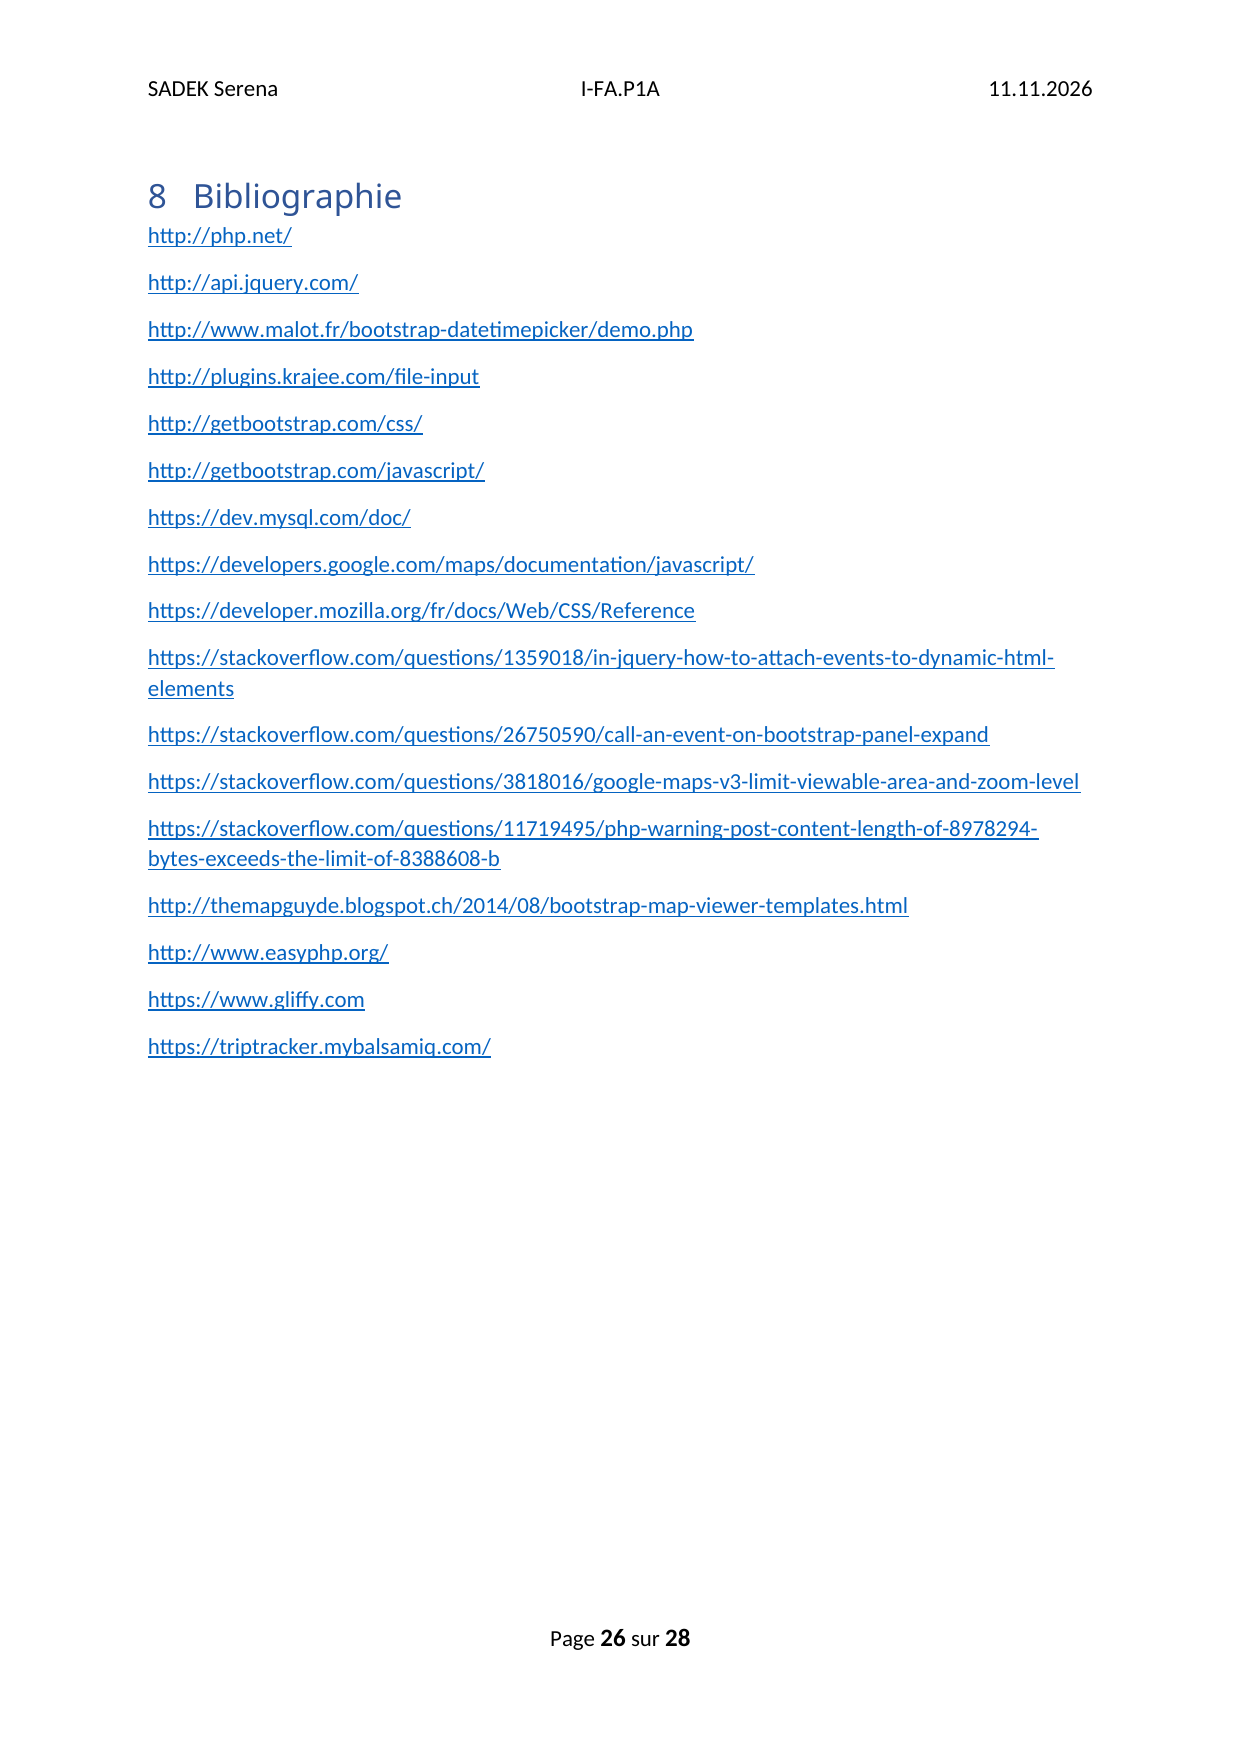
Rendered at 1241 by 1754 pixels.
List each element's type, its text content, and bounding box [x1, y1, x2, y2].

text https://triptracker.mybalsamiq.com/ [148, 1032, 1093, 1060]
text http://api.jquery.com/ [148, 268, 1093, 296]
subtitle Bibliographie [148, 173, 1093, 218]
text http://getbootstrap.com/javascript/ [148, 456, 1093, 484]
text https://stackoverflow.com/questions/26750590/call-an-event-on-bootstrap-panel-expand [148, 721, 1093, 748]
text http://php.net/ [148, 222, 1093, 249]
text https://stackoverflow.com/questions/11719495/php-warning-post-content-length-of-8978294-bytes-exceeds-the-limit-of-8388608-b [148, 814, 1093, 872]
text https://stackoverflow.com/questions/3818016/google-maps-v3-limit-viewable-area-and-zoom-level [148, 767, 1093, 795]
text http://themapguyde.blogspot.ch/2014/08/bootstrap-map-viewer-templates.html [148, 891, 1093, 919]
text http://getbootstrap.com/css/ [148, 409, 1093, 437]
text http://www.easyphp.org/ [148, 938, 1093, 966]
text https://developer.mozilla.org/fr/docs/Web/CSS/Reference [148, 597, 1093, 624]
text https://developers.google.com/maps/documentation/javascript/ [148, 550, 1093, 578]
text https://stackoverflow.com/questions/1359018/in-jquery-how-to-attach-events-to-dynamic-html-elements [148, 643, 1093, 702]
text http://plugins.krajee.com/file-input [148, 362, 1093, 390]
text https://www.gliffy.com [148, 985, 1093, 1013]
text http://www.malot.fr/bootstrap-datetimepicker/demo.php [148, 315, 1093, 343]
text https://dev.mysql.com/doc/ [148, 503, 1093, 531]
